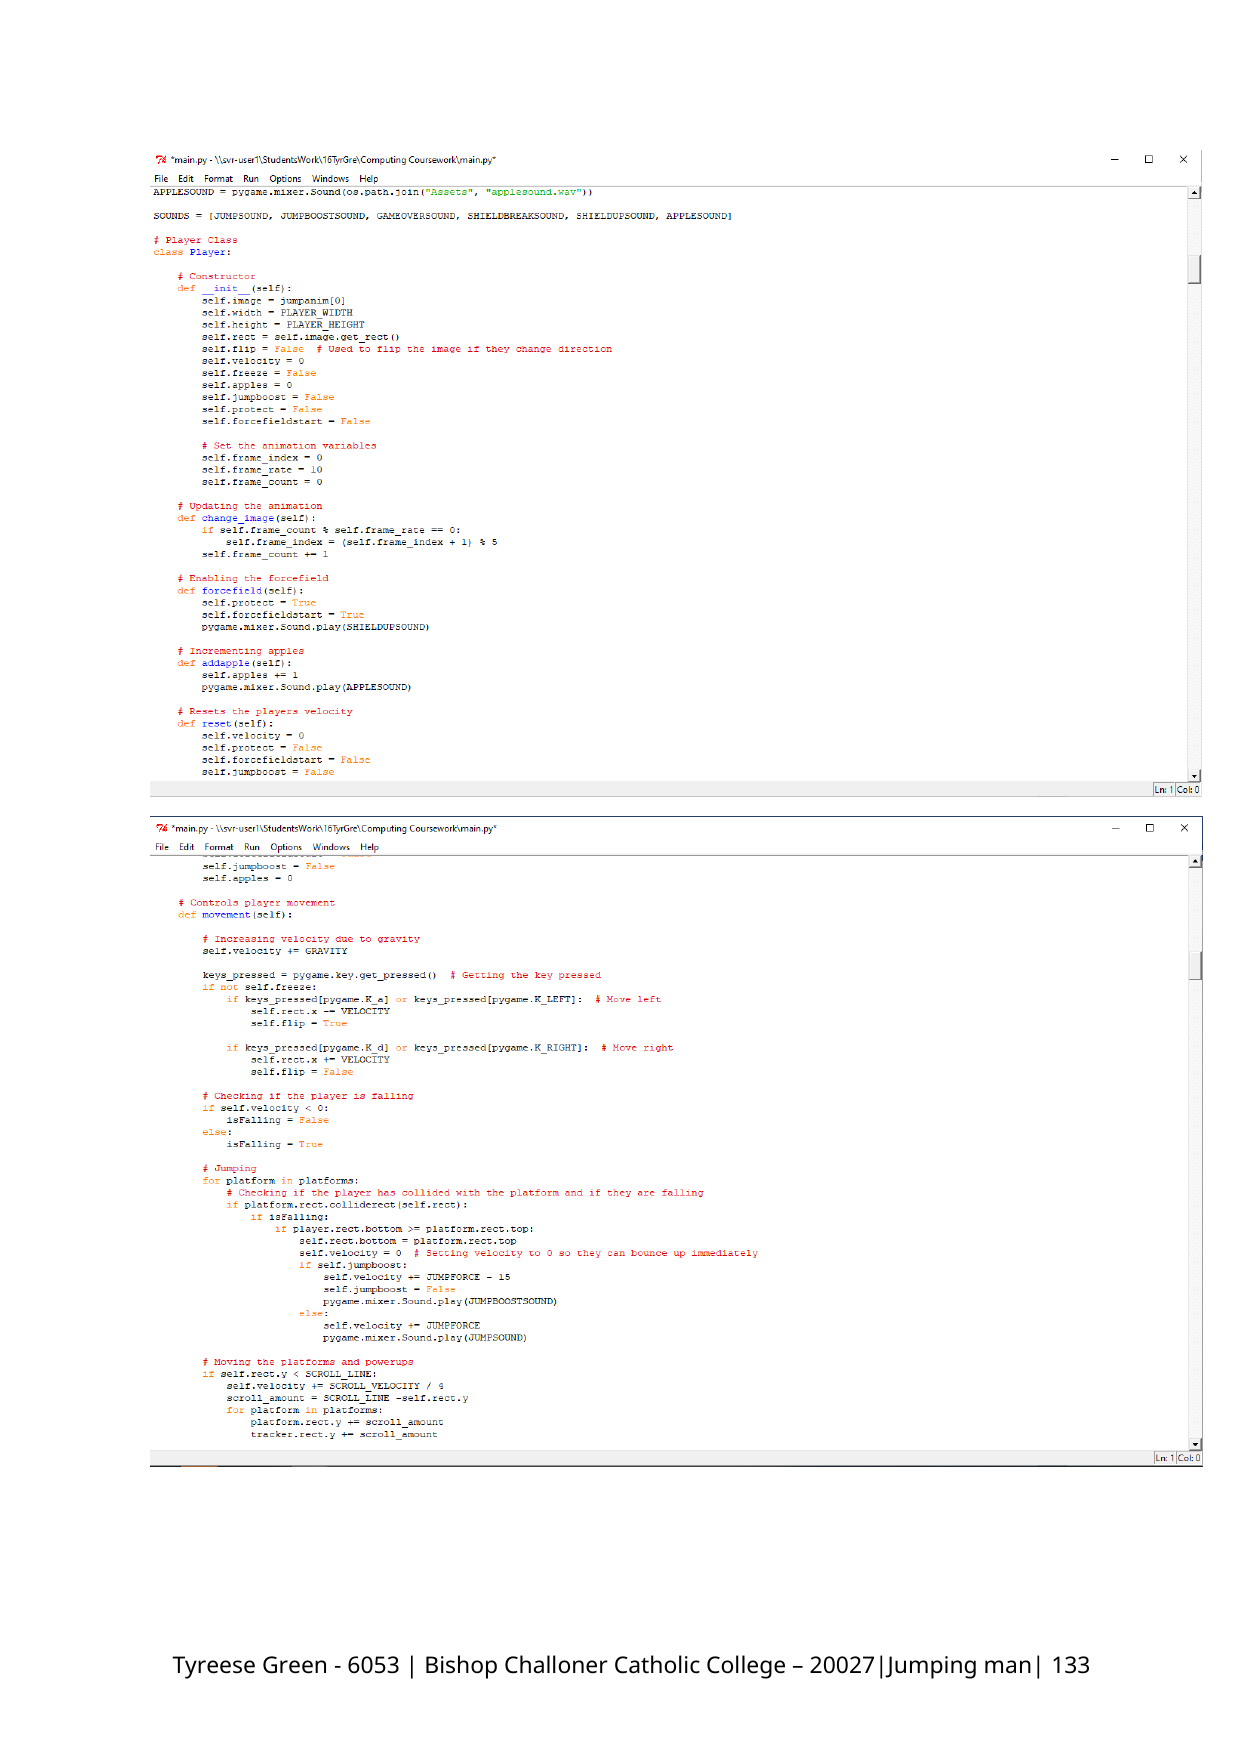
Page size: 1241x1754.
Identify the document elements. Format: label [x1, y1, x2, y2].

picture [150, 816, 1203, 1467]
picture [150, 150, 1202, 797]
